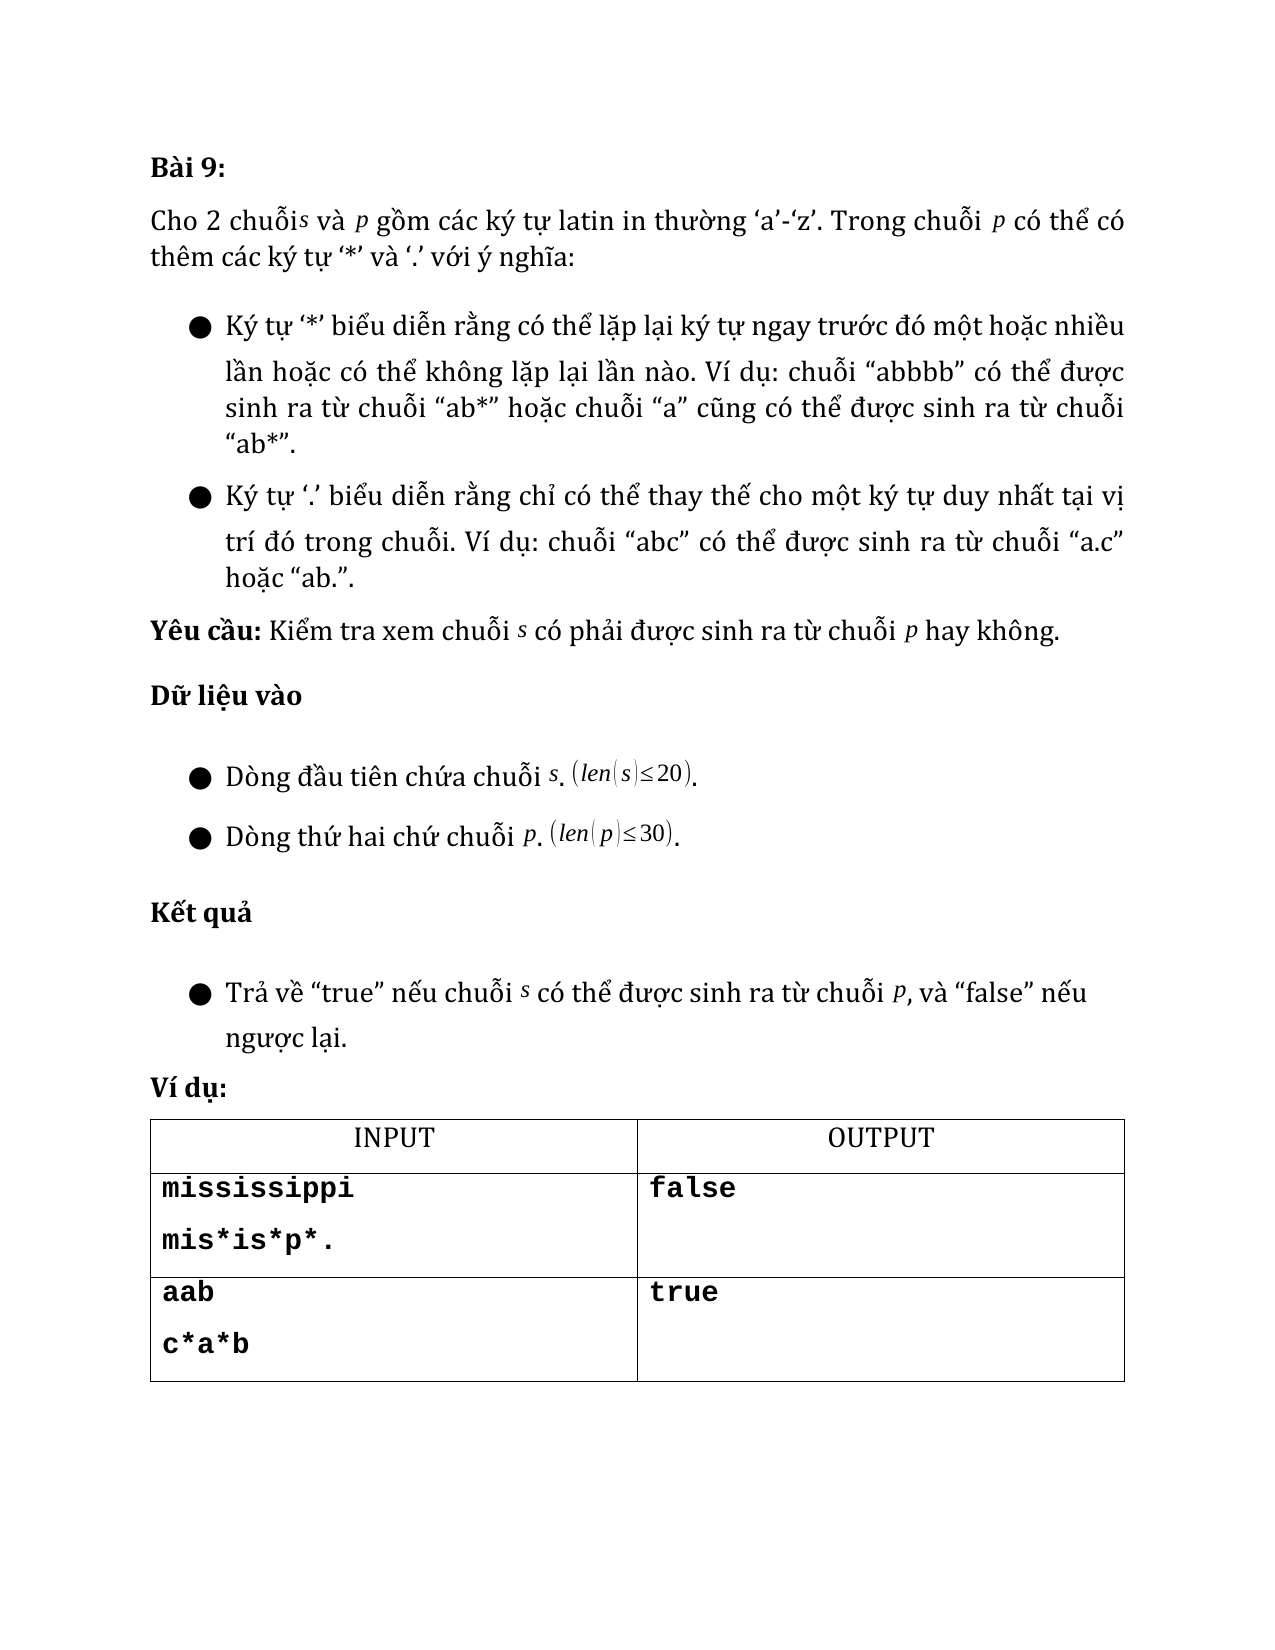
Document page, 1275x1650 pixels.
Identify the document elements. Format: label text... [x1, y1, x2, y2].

table_cell aab c*a*b [151, 1278, 637, 1381]
text Bài 9: [150, 150, 1125, 184]
text Dữ liệu vào [150, 678, 1125, 712]
list Ký tự ‘*’ biểu diễn rằng có thể lặp lại ký tự ngay trước đó một hoặc nhiều lần hoặc có thể không lặp lại lần nào. Ví dụ: chuỗi “abbbb” có thể được sinh ra từ chuỗi “ab*” hoặc chuỗi “a” cũng có thể được sinh ra từ chuỗi “ab*”. [187, 292, 1125, 460]
list Dòng thứ hai chứ chuỗi . . [187, 803, 1125, 863]
text Cho 2 chuỗi và gồm các ký tự latin in thường ‘a’-‘z’. Trong chuỗi có thể có thêm các ký tự ‘*’ và ‘.’ với ý nghĩa: [150, 203, 1125, 273]
table_header INPUT [151, 1120, 637, 1173]
text Kết quả [150, 894, 1125, 928]
list Ký tự ‘.’ biểu diễn rằng chỉ có thể thay thế cho một ký tự duy nhất tại vị trí đó trong chuỗi. Ví dụ: chuỗi “abc” có thể được sinh ra từ chuỗi “a.c” hoặc “ab.”. [187, 462, 1125, 594]
table_cell mississippi mis*is*p*. [151, 1174, 637, 1277]
list Dòng đầu tiên chứa chuỗi . . [187, 743, 1125, 803]
text Yêu cầu: Kiểm tra xem chuỗi có phải được sinh ra từ chuỗi hay không. [150, 613, 1125, 647]
table_header OUTPUT [638, 1120, 1124, 1173]
text Ví dụ: [150, 1069, 1125, 1103]
table_cell true [638, 1278, 1124, 1381]
list Trả về “true” nếu chuỗi có thể được sinh ra từ chuỗi , và “false” nếu ngược lại. [187, 960, 1125, 1054]
table_cell false [638, 1174, 1124, 1277]
